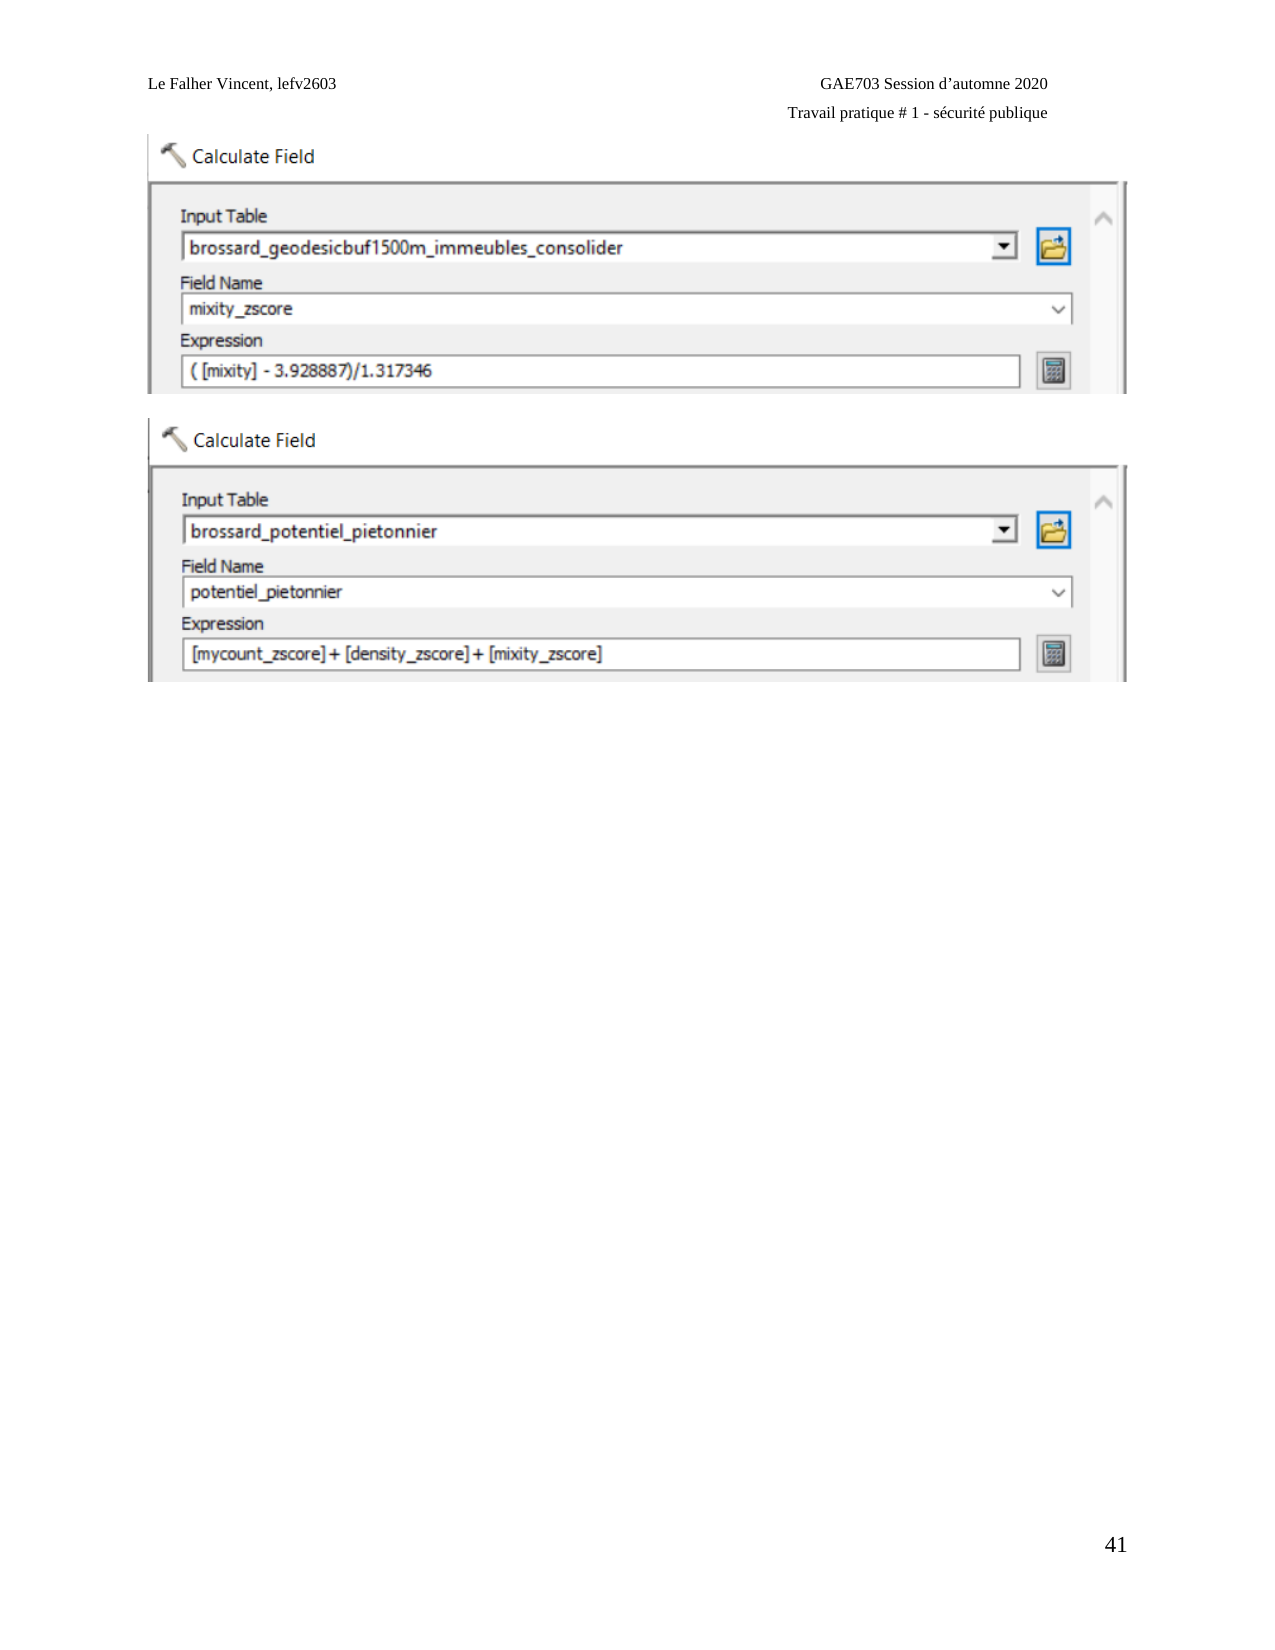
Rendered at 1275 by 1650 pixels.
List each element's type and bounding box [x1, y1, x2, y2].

picture [147, 134, 1128, 394]
picture [147, 418, 1128, 682]
